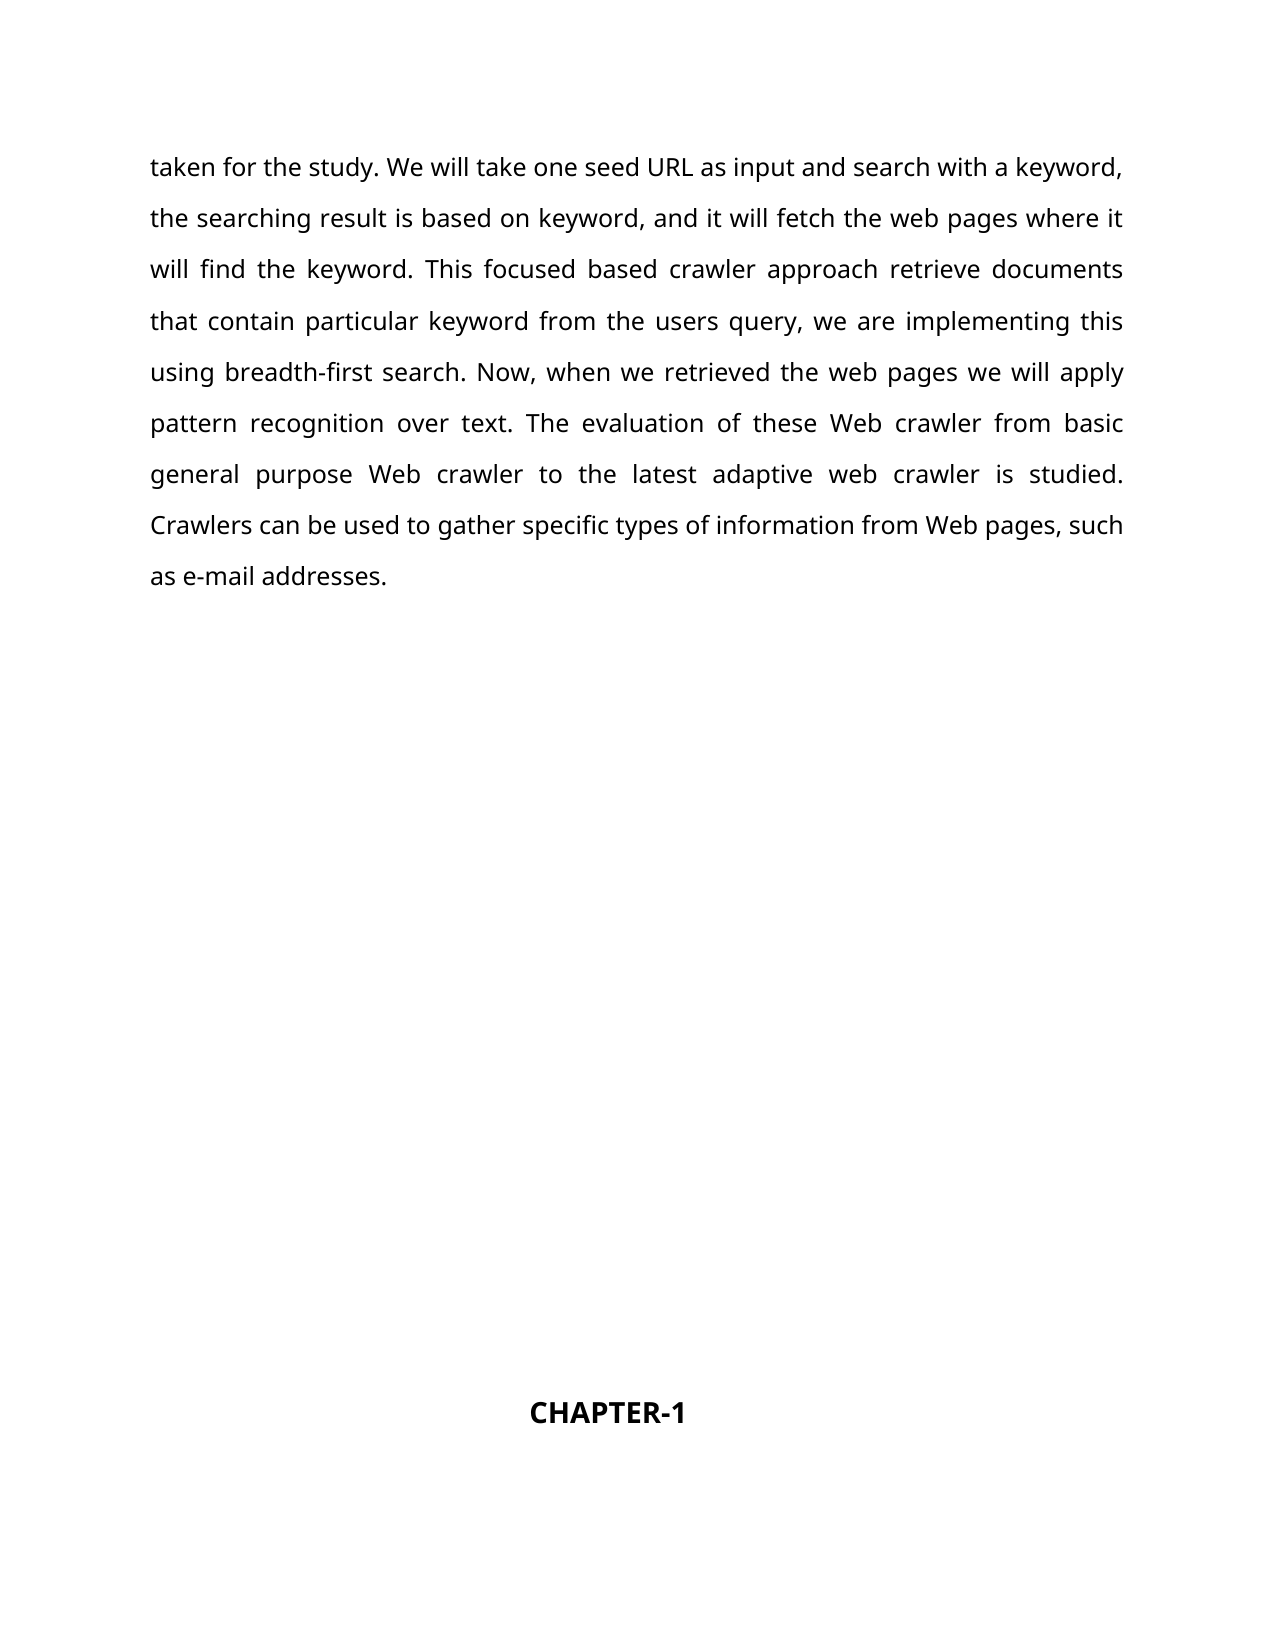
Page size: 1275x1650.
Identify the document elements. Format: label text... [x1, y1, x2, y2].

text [150, 150, 1125, 592]
text CHAPTER-1 [150, 1393, 1066, 1432]
